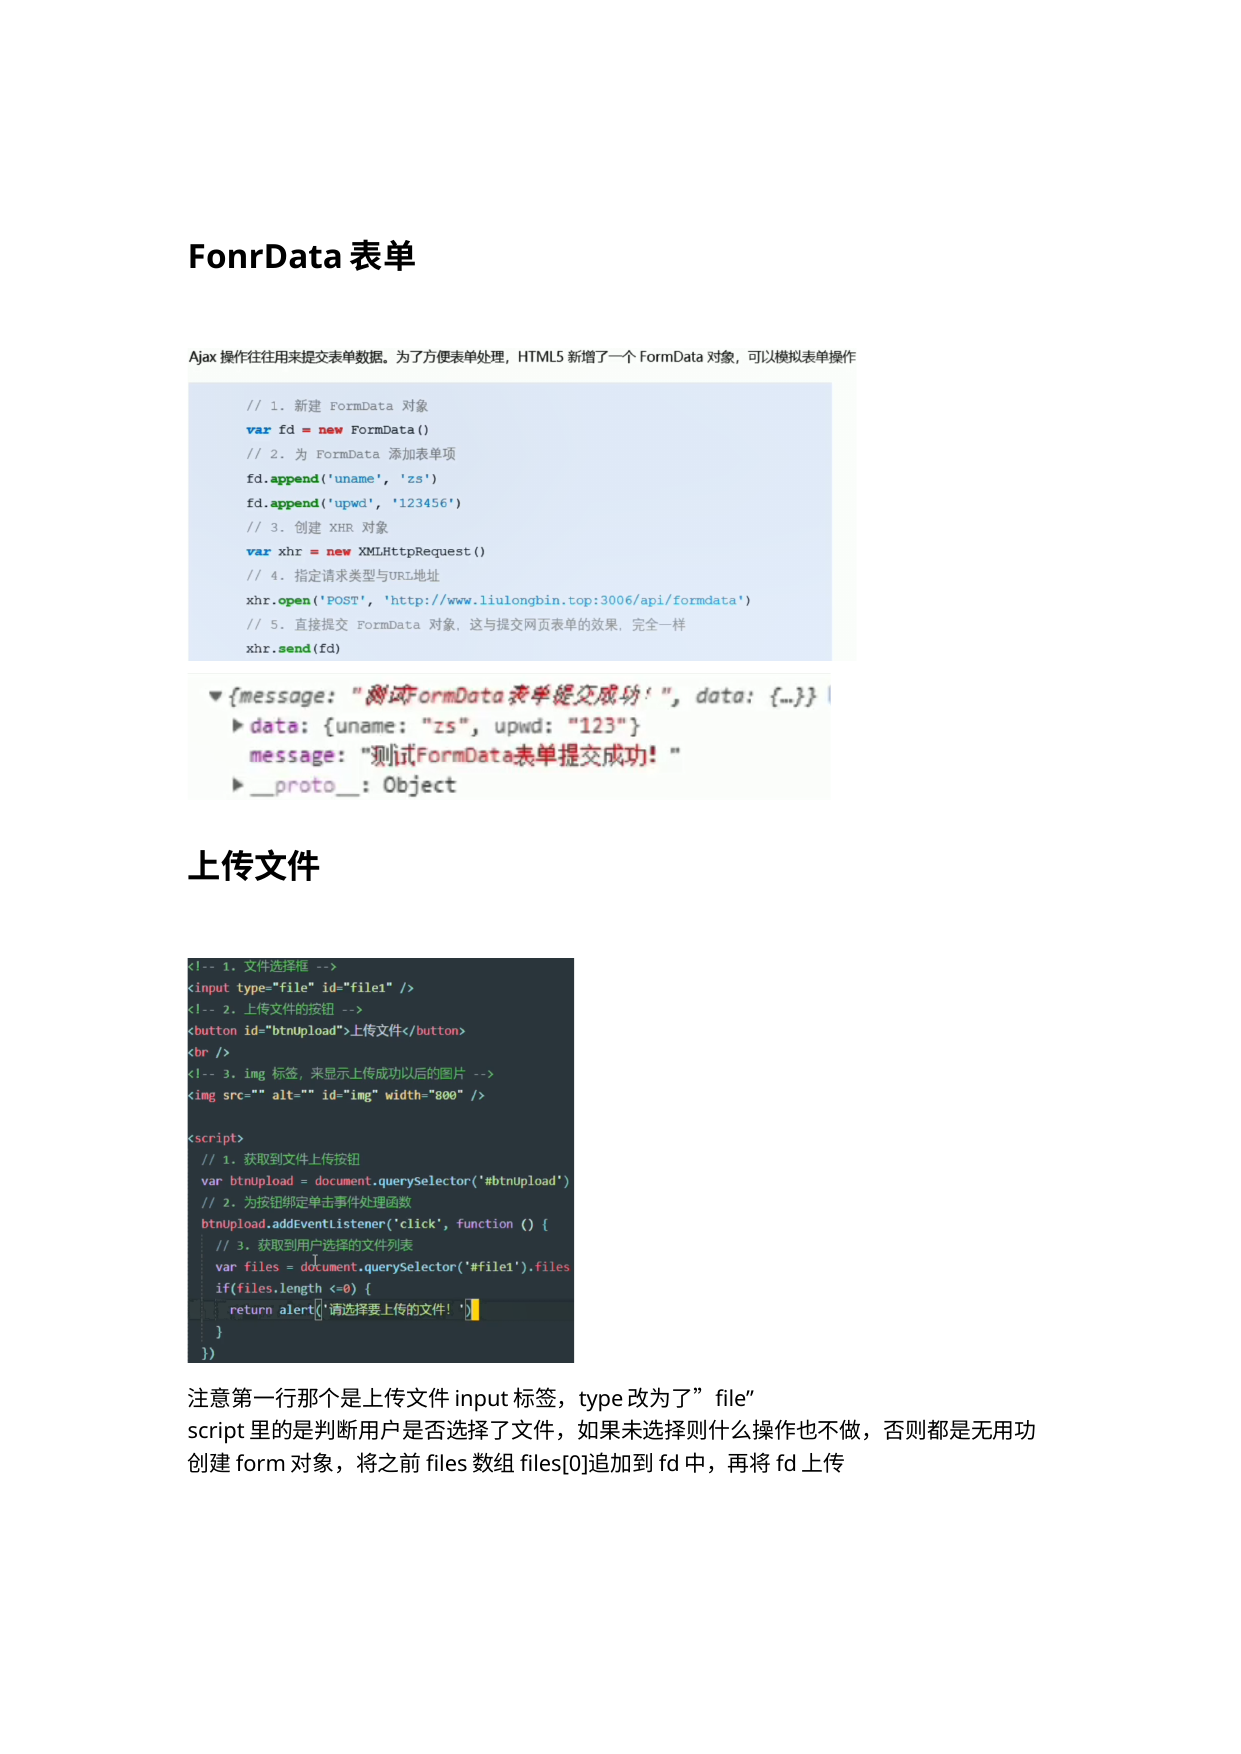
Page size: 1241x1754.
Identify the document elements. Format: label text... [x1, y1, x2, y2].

subtitle 上传文件 [187, 831, 1053, 896]
text 注意第一行那个是上传文件input标签，type改为了”file” [187, 1381, 1053, 1413]
text 创建form对象，将之前files数组files[0]追加到fd中，再将fd上传 [187, 1446, 1053, 1478]
picture [187, 348, 857, 661]
text script里的是判断用户是否选择了文件，如果未选择则什么操作也不做，否则都是无用功 [187, 1413, 1053, 1446]
picture [187, 958, 575, 1363]
picture [187, 673, 831, 800]
subtitle FonrData表单 [187, 222, 1053, 287]
